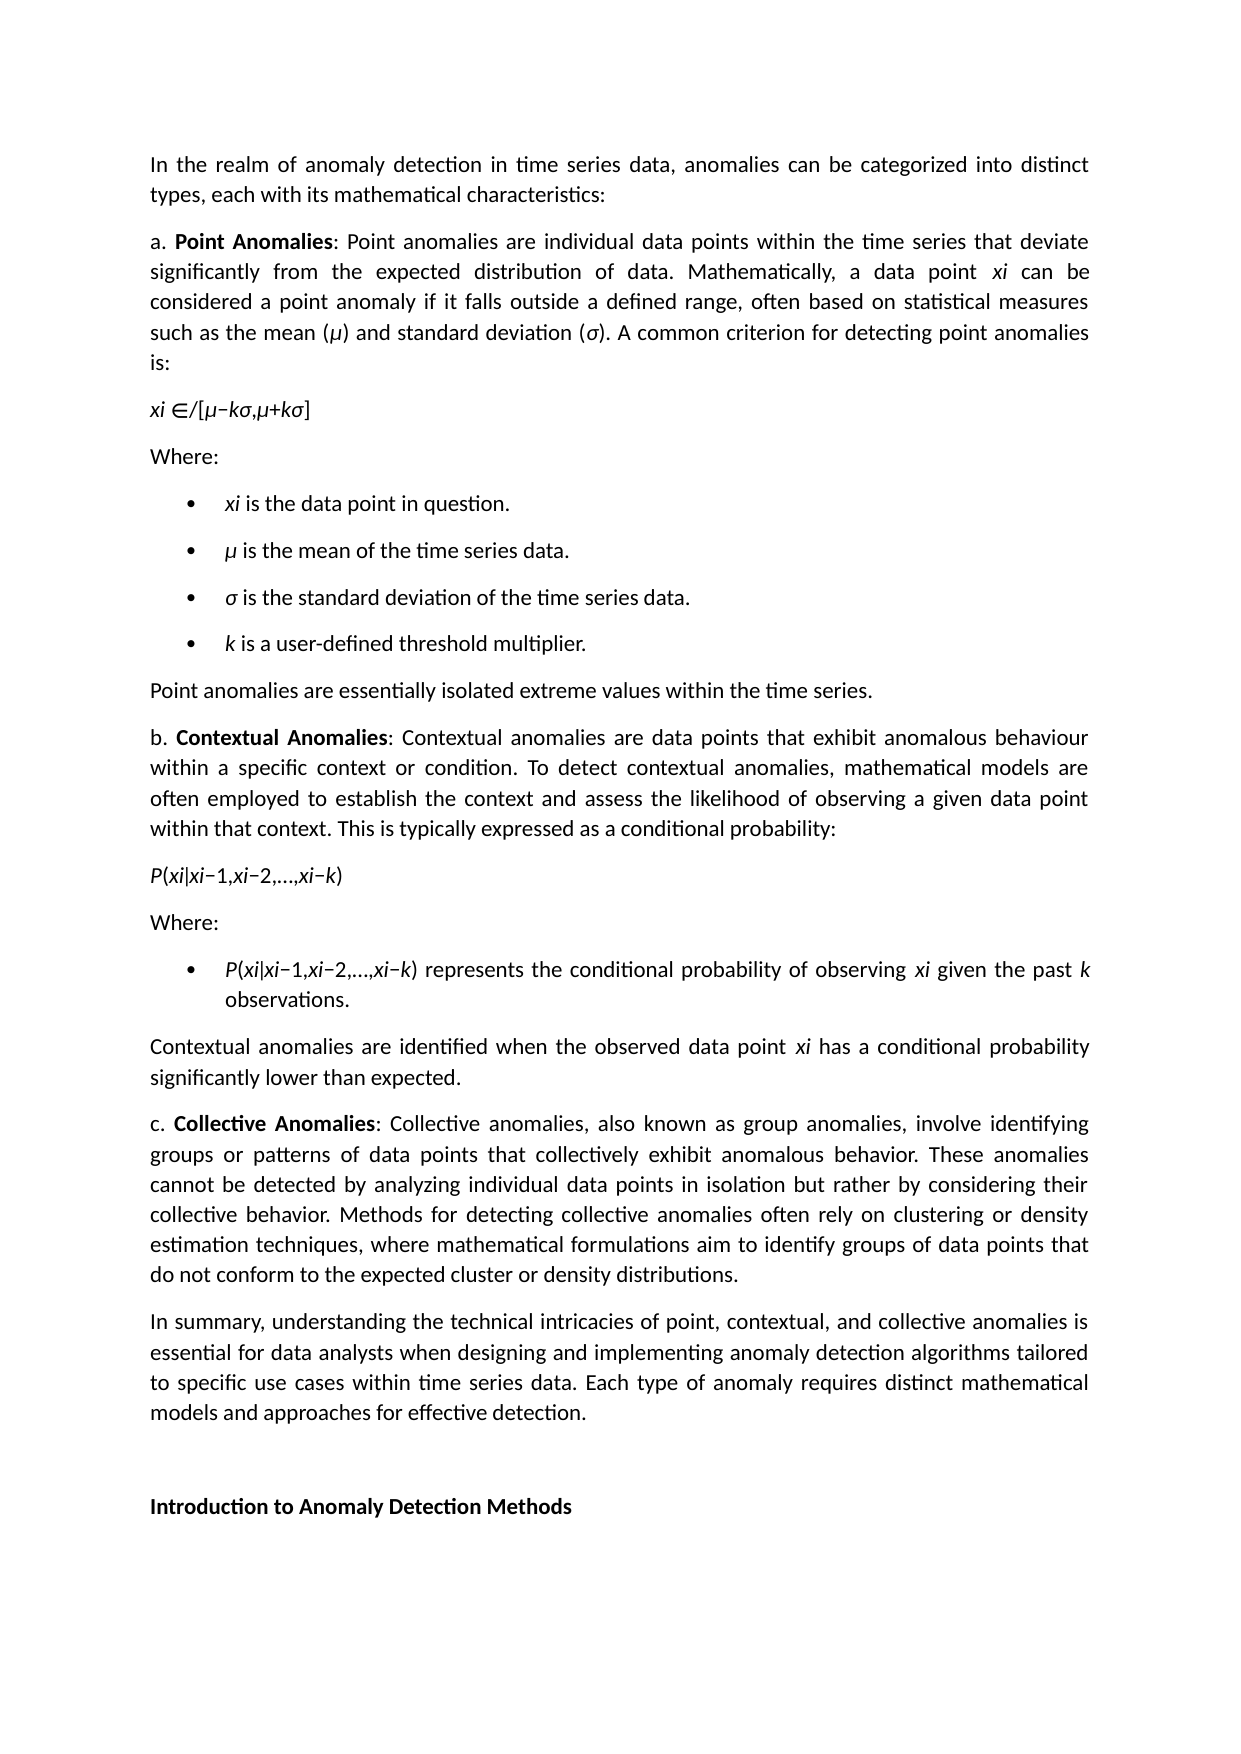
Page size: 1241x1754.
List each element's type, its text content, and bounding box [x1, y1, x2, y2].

text a. Point Anomalies: Point anomalies are individual data points within the time series that deviate significantly from the expected distribution of data. Mathematically, a data point xi​ can be considered a point anomaly if it falls outside a defined range, often based on statistical measures such as the mean (μ) and standard deviation (σ). A common criterion for detecting point anomalies is: [150, 227, 1090, 376]
text xi​ ∈/[μ−kσ,μ+kσ] [150, 395, 1090, 423]
text Point anomalies are essentially isolated extreme values within the time series. [150, 676, 1090, 704]
list P(xi​∣xi−1​,xi−2​,…,xi−k​) represents the conditional probability of observing xi​ given the past k observations. [187, 955, 1090, 1014]
list σ is the standard deviation of the time series data. [187, 583, 1090, 611]
text Introduction to Anomaly Detection Methods [150, 1492, 1090, 1520]
list μ is the mean of the time series data. [187, 536, 1090, 564]
text Contextual anomalies are identified when the observed data point xi​ has a conditional probability significantly lower than expected. [150, 1032, 1090, 1091]
list xi​ is the data point in question. [187, 489, 1090, 517]
text c. Collective Anomalies: Collective anomalies, also known as group anomalies, involve identifying groups or patterns of data points that collectively exhibit anomalous behavior. These anomalies cannot be detected by analyzing individual data points in isolation but rather by considering their collective behavior. Methods for detecting collective anomalies often rely on clustering or density estimation techniques, where mathematical formulations aim to identify groups of data points that do not conform to the expected cluster or density distributions. [150, 1109, 1090, 1289]
text Where: [150, 908, 1090, 936]
text In summary, understanding the technical intricacies of point, contextual, and collective anomalies is essential for data analysts when designing and implementing anomaly detection algorithms tailored to specific use cases within time series data. Each type of anomaly requires distinct mathematical models and approaches for effective detection. [150, 1307, 1090, 1426]
text P(xi​∣xi−1​,xi−2​,…,xi−k​) [150, 861, 1090, 889]
text In the realm of anomaly detection in time series data, anomalies can be categorized into distinct types, each with its mathematical characteristics: [150, 150, 1090, 208]
list k is a user-defined threshold multiplier. [187, 629, 1090, 658]
text b. Contextual Anomalies: Contextual anomalies are data points that exhibit anomalous behaviour within a specific context or condition. To detect contextual anomalies, mathematical models are often employed to establish the context and assess the likelihood of observing a given data point within that context. This is typically expressed as a conditional probability: [150, 723, 1090, 842]
text Where: [150, 442, 1090, 470]
